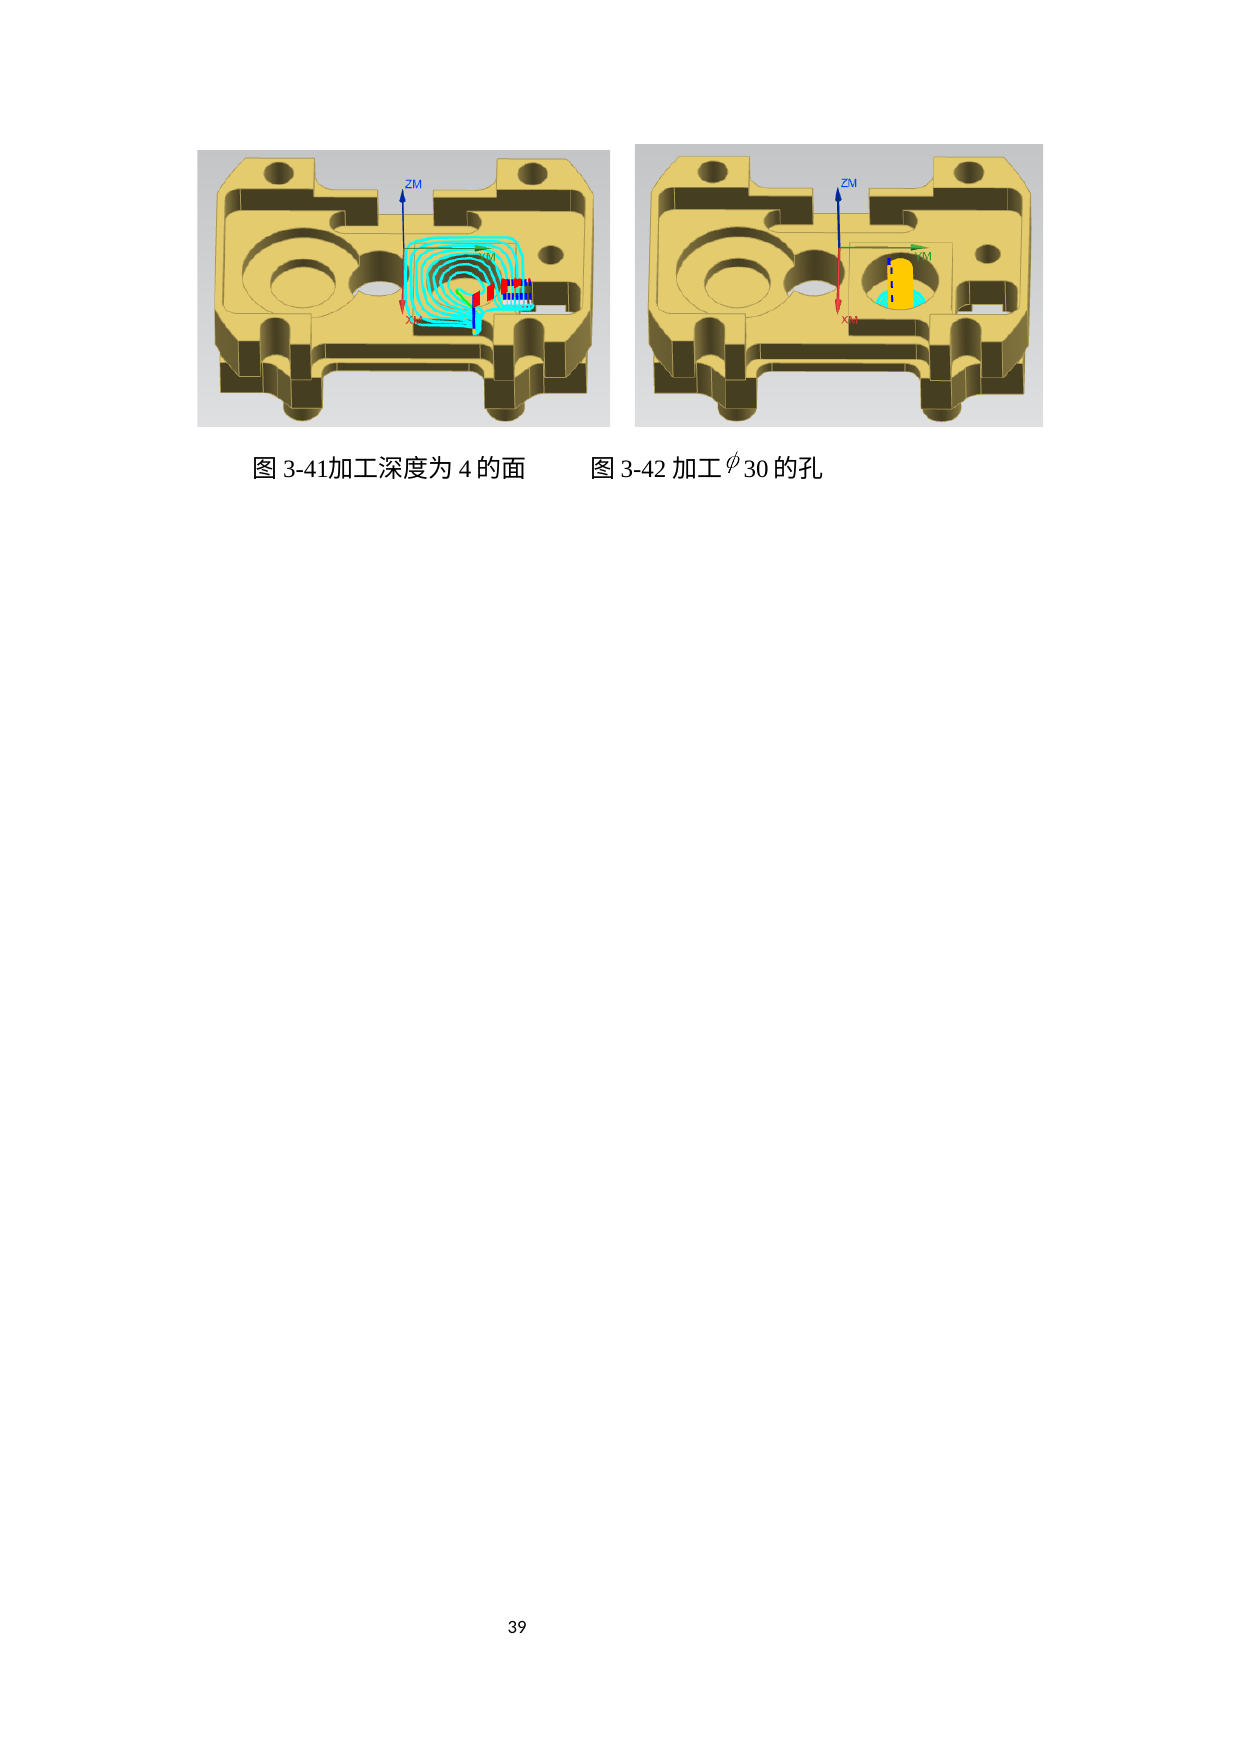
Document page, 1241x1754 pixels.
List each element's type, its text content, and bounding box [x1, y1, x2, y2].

picture [634, 144, 1044, 427]
picture [197, 150, 611, 427]
